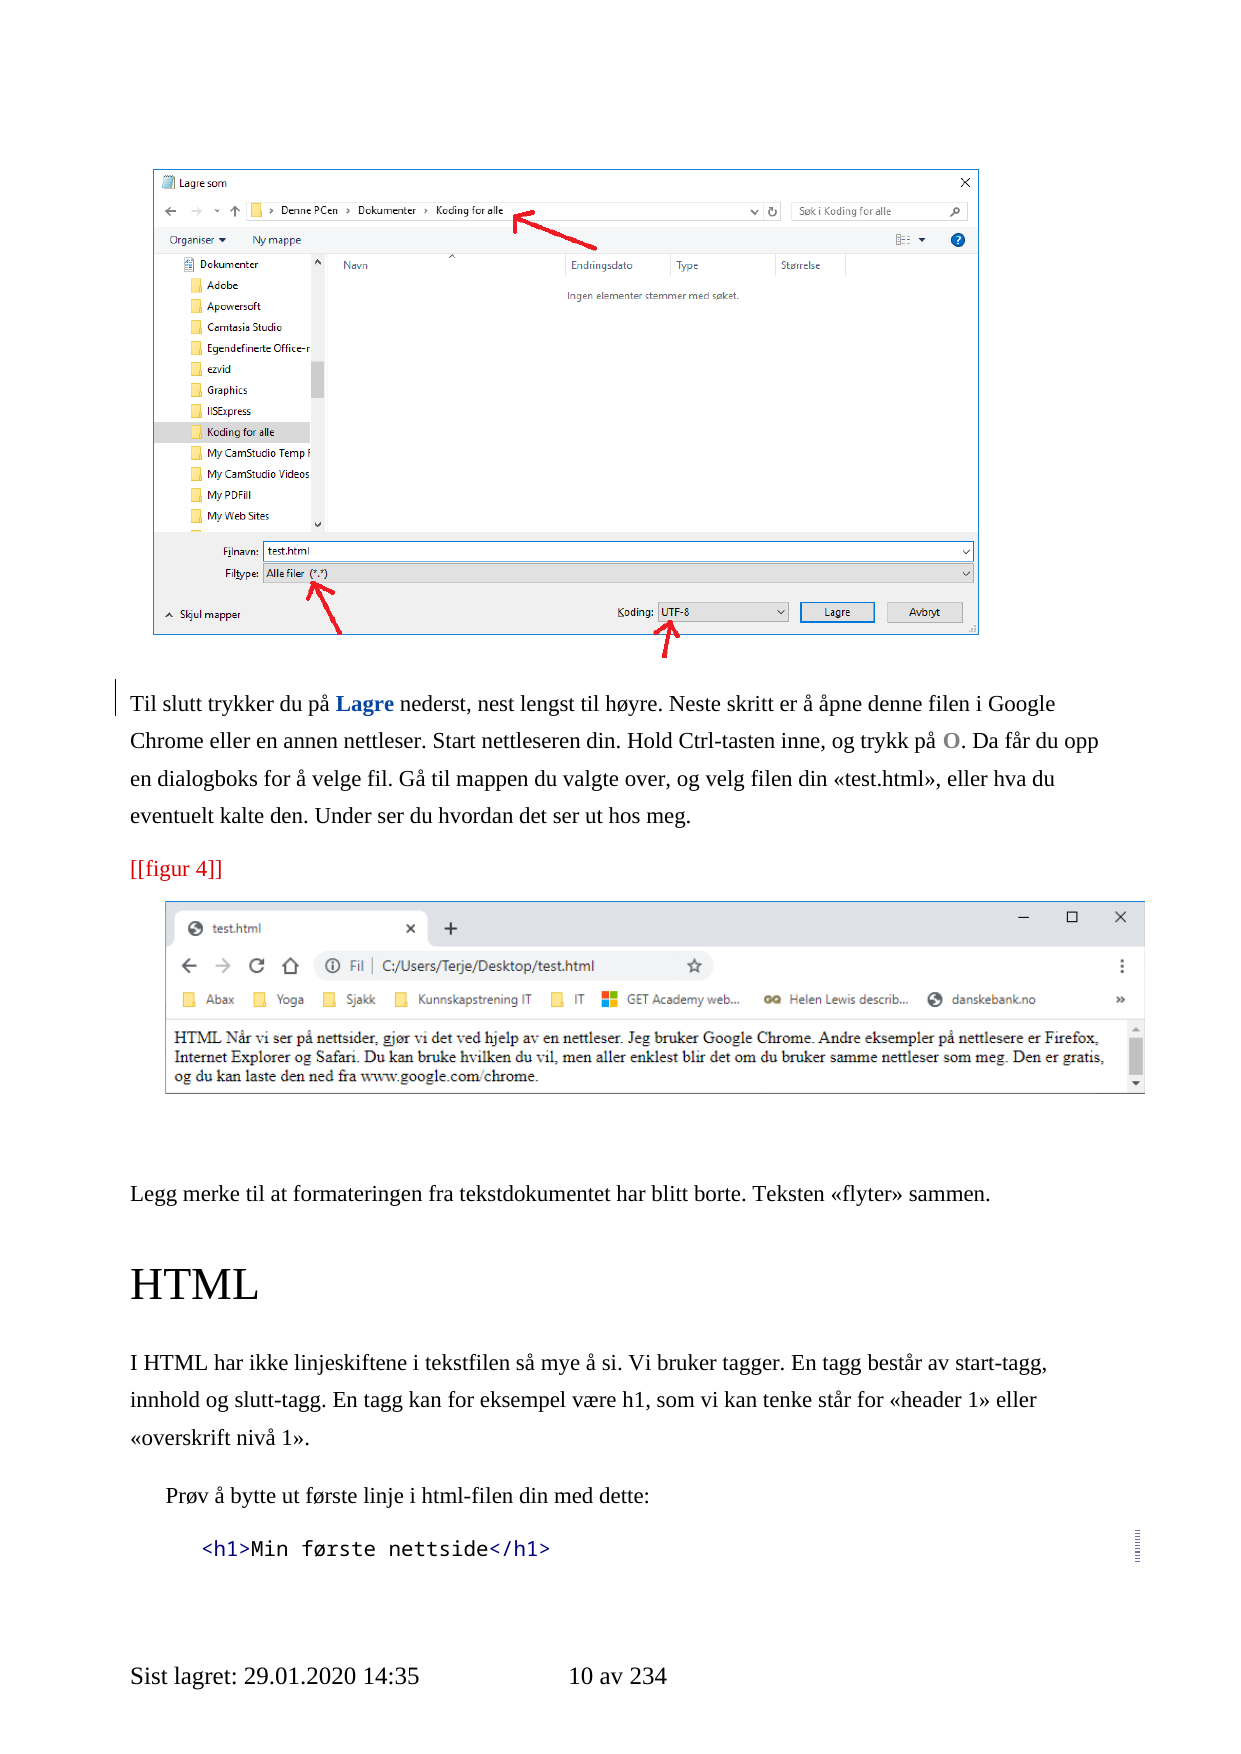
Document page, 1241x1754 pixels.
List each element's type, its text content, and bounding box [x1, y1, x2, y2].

picture [165, 901, 1145, 1094]
text Prøv å bytte ut første linje i html-filen din med dette: [130, 1471, 1110, 1509]
text Til slutt trykker du på Lagre nederst, nest lengst til høyre. Neste skritt er å åpne denne filen i Google Chrome eller en annen nettleser. Start nettleseren din. Hold Ctrl-tasten inne, og trykk på O. Da får du opp en dialogboks for å velge fil. Gå til mappen du valgte over, og velg filen din «test.html», eller hva du eventuelt kalte den. Under ser du hvordan det ser ut hos meg. [130, 679, 1110, 829]
text I HTML har ikke linjeskiftene i tekstfilen så mye å si. Vi bruker tagger. En tagg består av start-tagg, innhold og slutt-tagg. En tagg kan for eksempel være h1, som vi kan tenke står for «header 1» eller «overskrift nivå 1». [130, 1338, 1110, 1450]
text <h1>Min første nettside</h1> [201, 1529, 1140, 1563]
text HTML [130, 1256, 1110, 1309]
picture [129, 147, 1005, 658]
text Legg merke til at formateringen fra tekstdokumentet har blitt borte. Teksten «flyter» sammen. [130, 1169, 1110, 1206]
text [[figur 4]] [130, 850, 1110, 881]
